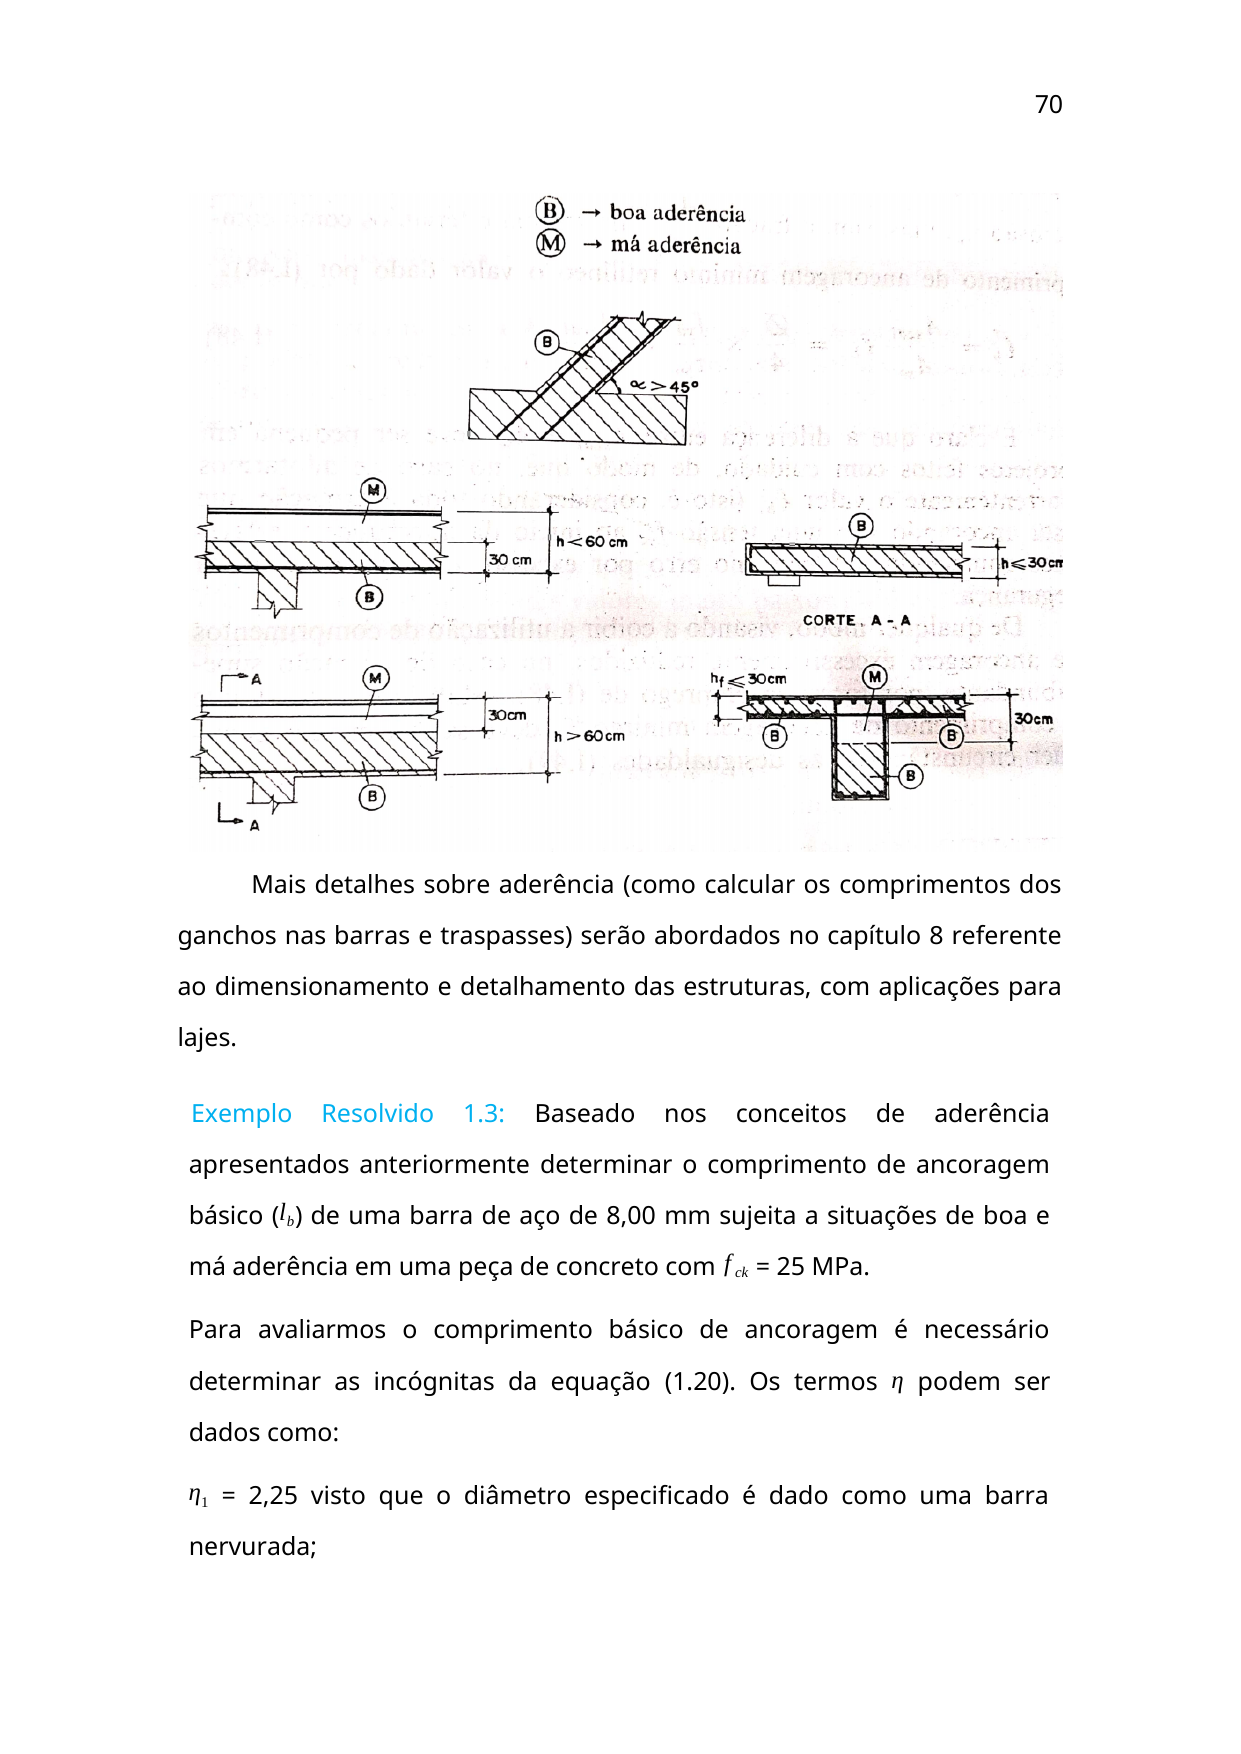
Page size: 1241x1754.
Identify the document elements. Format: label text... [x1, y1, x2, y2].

picture [188, 181, 1063, 852]
text Mais detalhes sobre aderência (como calcular os comprimentos dos ganchos nas barras e traspasses) serão abordados no capítulo 8 referente ao dimensionamento e detalhamento das estruturas, com aplicações para lajes. [177, 866, 1063, 1053]
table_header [177, 1083, 1062, 1589]
table_cell [177, 179, 1063, 854]
